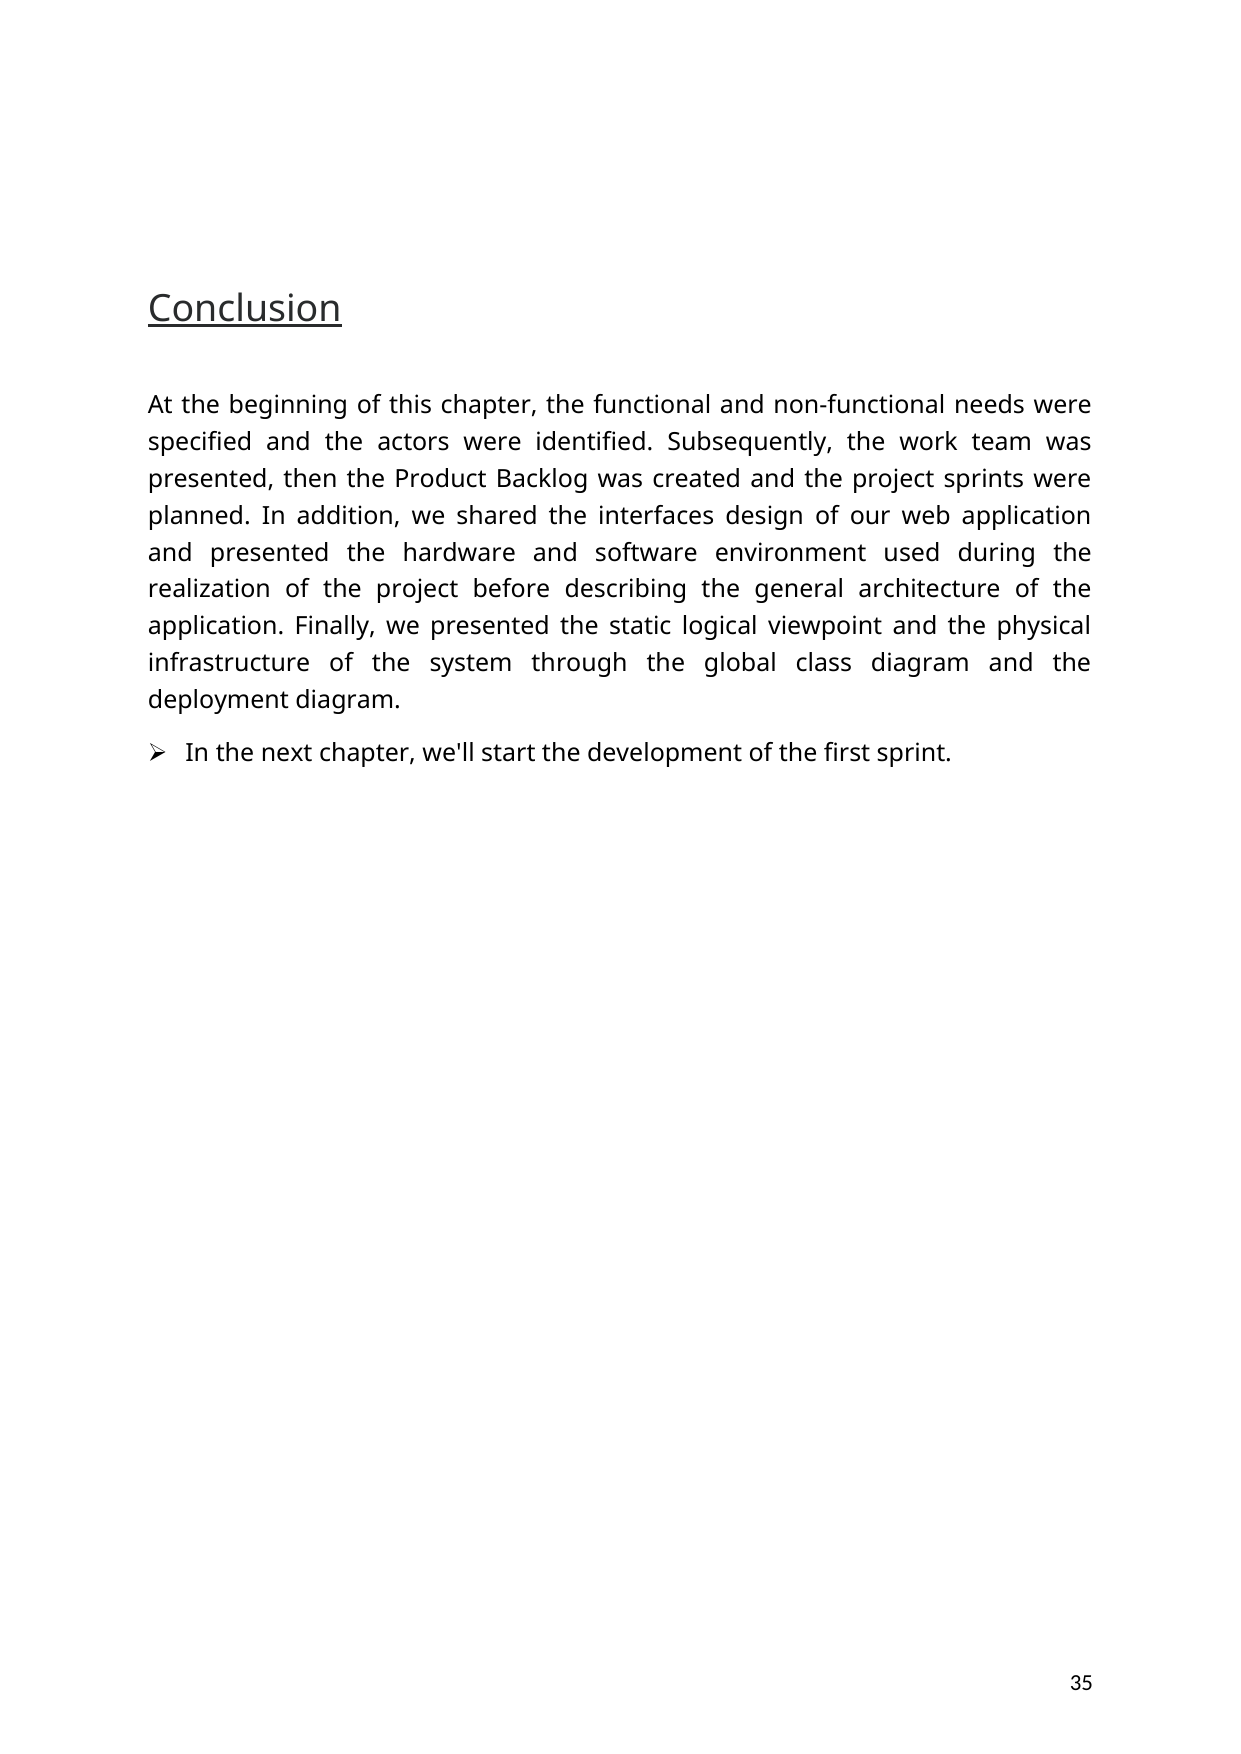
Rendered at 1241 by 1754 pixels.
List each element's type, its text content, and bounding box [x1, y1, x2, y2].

list In the next chapter, we'll start the development of the first sprint. [148, 735, 1093, 769]
text At the beginning of this chapter, the functional and non-functional needs were specified and the actors were identified. Subsequently, the work team was presented, then the Product Backlog was created and the project sprints were planned. In addition, we shared the interfaces design of our web application and presented the hardware and software environment used during the realization of the project before describing the general architecture of the application. Finally, we presented the static logical viewpoint and the physical infrastructure of the system through the global class diagram and the deployment diagram. [148, 387, 1093, 715]
text Conclusion [148, 281, 1093, 332]
